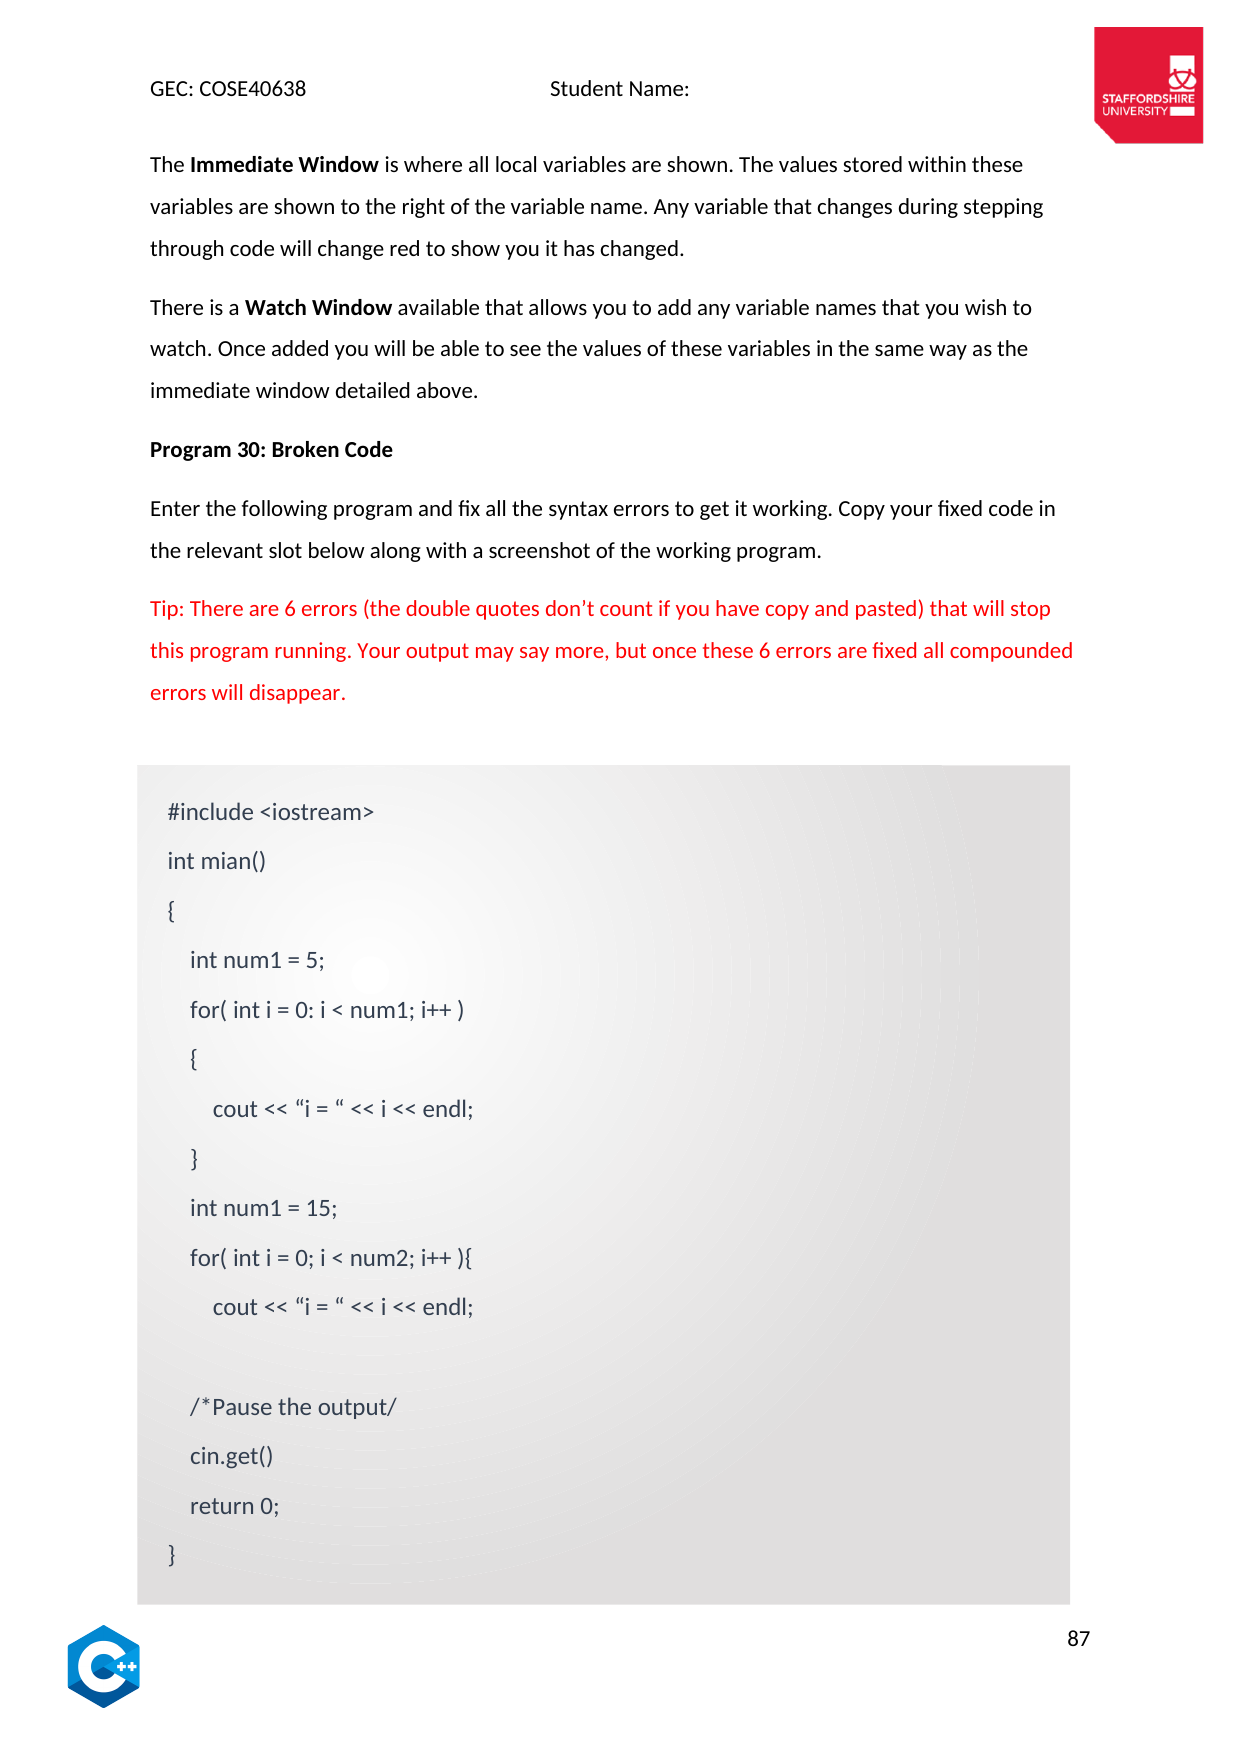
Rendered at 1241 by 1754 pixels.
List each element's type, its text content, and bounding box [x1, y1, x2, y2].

text Tip: There are 6 errors (the double quotes don’t count if you have copy and pasted) that will stop this program running. Your output may say more, but once these 6 errors are fixed all compounded errors will disappear. [150, 594, 1090, 706]
picture [1088, 27, 1209, 148]
text The Immediate Window is where all local variables are shown. The values stored within these variables are shown to the right of the variable name. Any variable that changes during stepping through code will change red to show you it has changed. [150, 150, 1090, 262]
text Enter the following program and fix all the syntax errors to get it working. Copy your fixed code in the relevant slot below along with a screenshot of the working program. [150, 494, 1090, 564]
text There is a Watch Window available that allows you to add any variable names that you wish to watch. Once added you will be able to see the values of these variables in the same way as the immediate window detailed above. [150, 293, 1090, 404]
text Program 30: Broken Code [150, 435, 1090, 463]
picture [53, 1625, 150, 1708]
